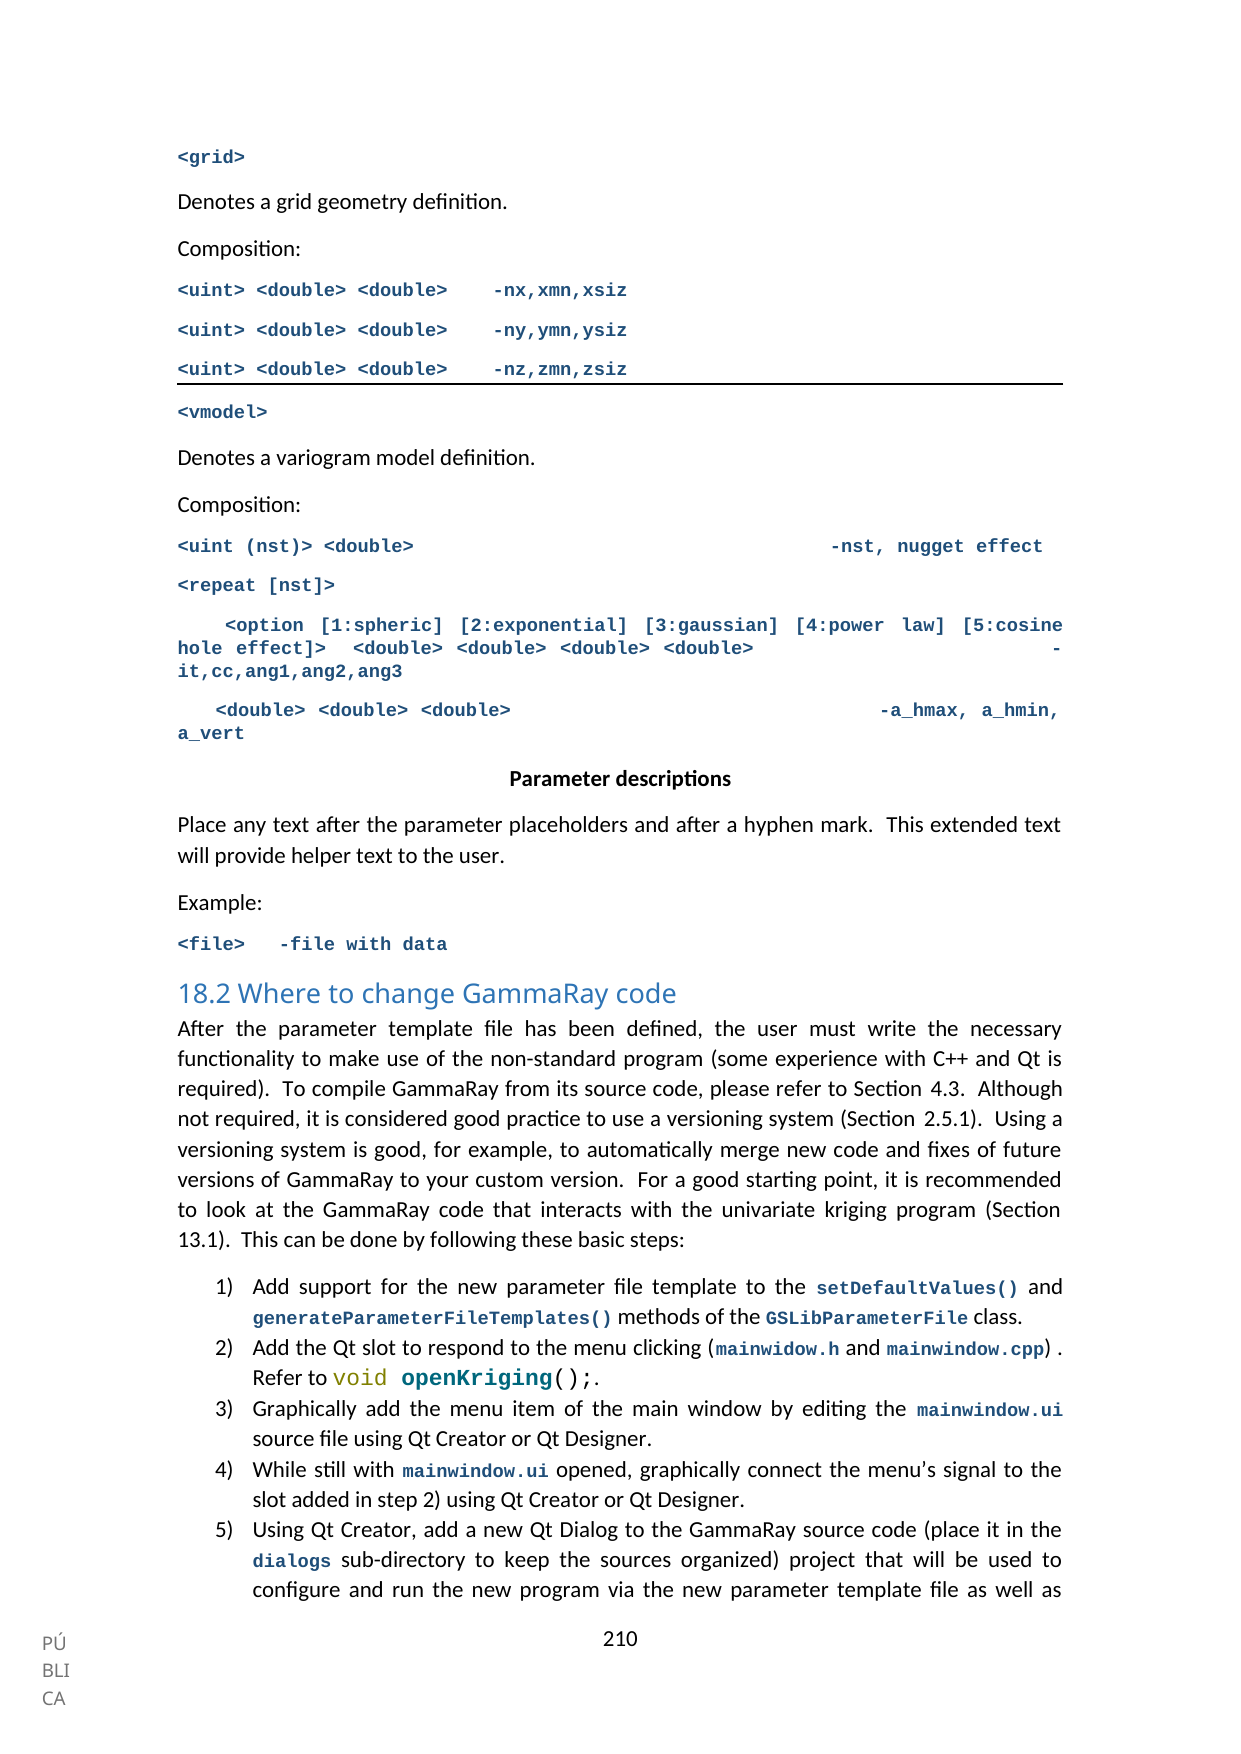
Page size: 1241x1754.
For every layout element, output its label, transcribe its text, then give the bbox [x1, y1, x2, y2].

text After the parameter template file has been defined, the user must write the necessary functionality to make use of the non-standard program (some experience with C++ and Qt is required). To compile GammaRay from its source code, please refer to Section 4.3. Although not required, it is considered good practice to use a versioning system (Section 2.5.1). Using a versioning system is good, for example, to automatically merge new code and fixes of future versions of GammaRay to your custom version. For a good starting point, it is recommended to look at the GammaRay code that interacts with the univariate kriging program (Section 13.1). This can be done by following these basic steps: [177, 1014, 1063, 1253]
text Denotes a variogram model definition. [177, 443, 1063, 471]
text Composition: [177, 234, 1063, 262]
subtitle Where to change GammaRay code [177, 974, 1063, 1011]
text <uint> <double> <double> -nx,xmn,xsiz [177, 281, 1063, 302]
text <uint (nst)> <double> -nst, nugget effect [177, 537, 1063, 558]
text <repeat [nst]> [177, 576, 1063, 597]
text <uint> <double> <double> -nz,zmn,zsiz [177, 360, 1063, 383]
text <option [1:spheric] [2:exponential] [3:gaussian] [4:power law] [5:cosine hole effect]> <double> <double> <double> <double> -it,cc,ang1,ang2,ang3 [177, 616, 1063, 683]
text Place any text after the parameter placeholders and after a hyphen mark. This extended text will provide helper text to the user. [177, 811, 1063, 869]
text <uint> <double> <double> -ny,ymn,ysiz [177, 321, 1063, 342]
list Add support for the new parameter file template to the setDefaultValues() and generateParameterFileTemplates() methods of the GSLibParameterFile class. [215, 1272, 1063, 1331]
text <double> <double> <double> -a_hmax, a_hmin, a_vert [177, 701, 1063, 745]
text Parameter descriptions [177, 764, 1063, 792]
list Add the Qt slot to respond to the menu clicking (mainwidow.h and mainwindow.cpp) . Refer to void openKriging();. [215, 1333, 1063, 1392]
text Example: [177, 888, 1063, 916]
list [215, 1515, 1063, 1604]
list Graphically add the menu item of the main window by editing the mainwindow.ui source file using Qt Creator or Qt Designer. [215, 1394, 1063, 1453]
text <file> -file with data [177, 934, 1063, 956]
text <vmodel> [177, 403, 1063, 424]
text <grid> [177, 148, 1063, 169]
text Composition: [177, 490, 1063, 518]
text Denotes a grid geometry definition. [177, 187, 1063, 215]
list While still with mainwindow.ui opened, graphically connect the menu’s signal to the slot added in step 2) using Qt Creator or Qt Designer. [215, 1455, 1063, 1513]
